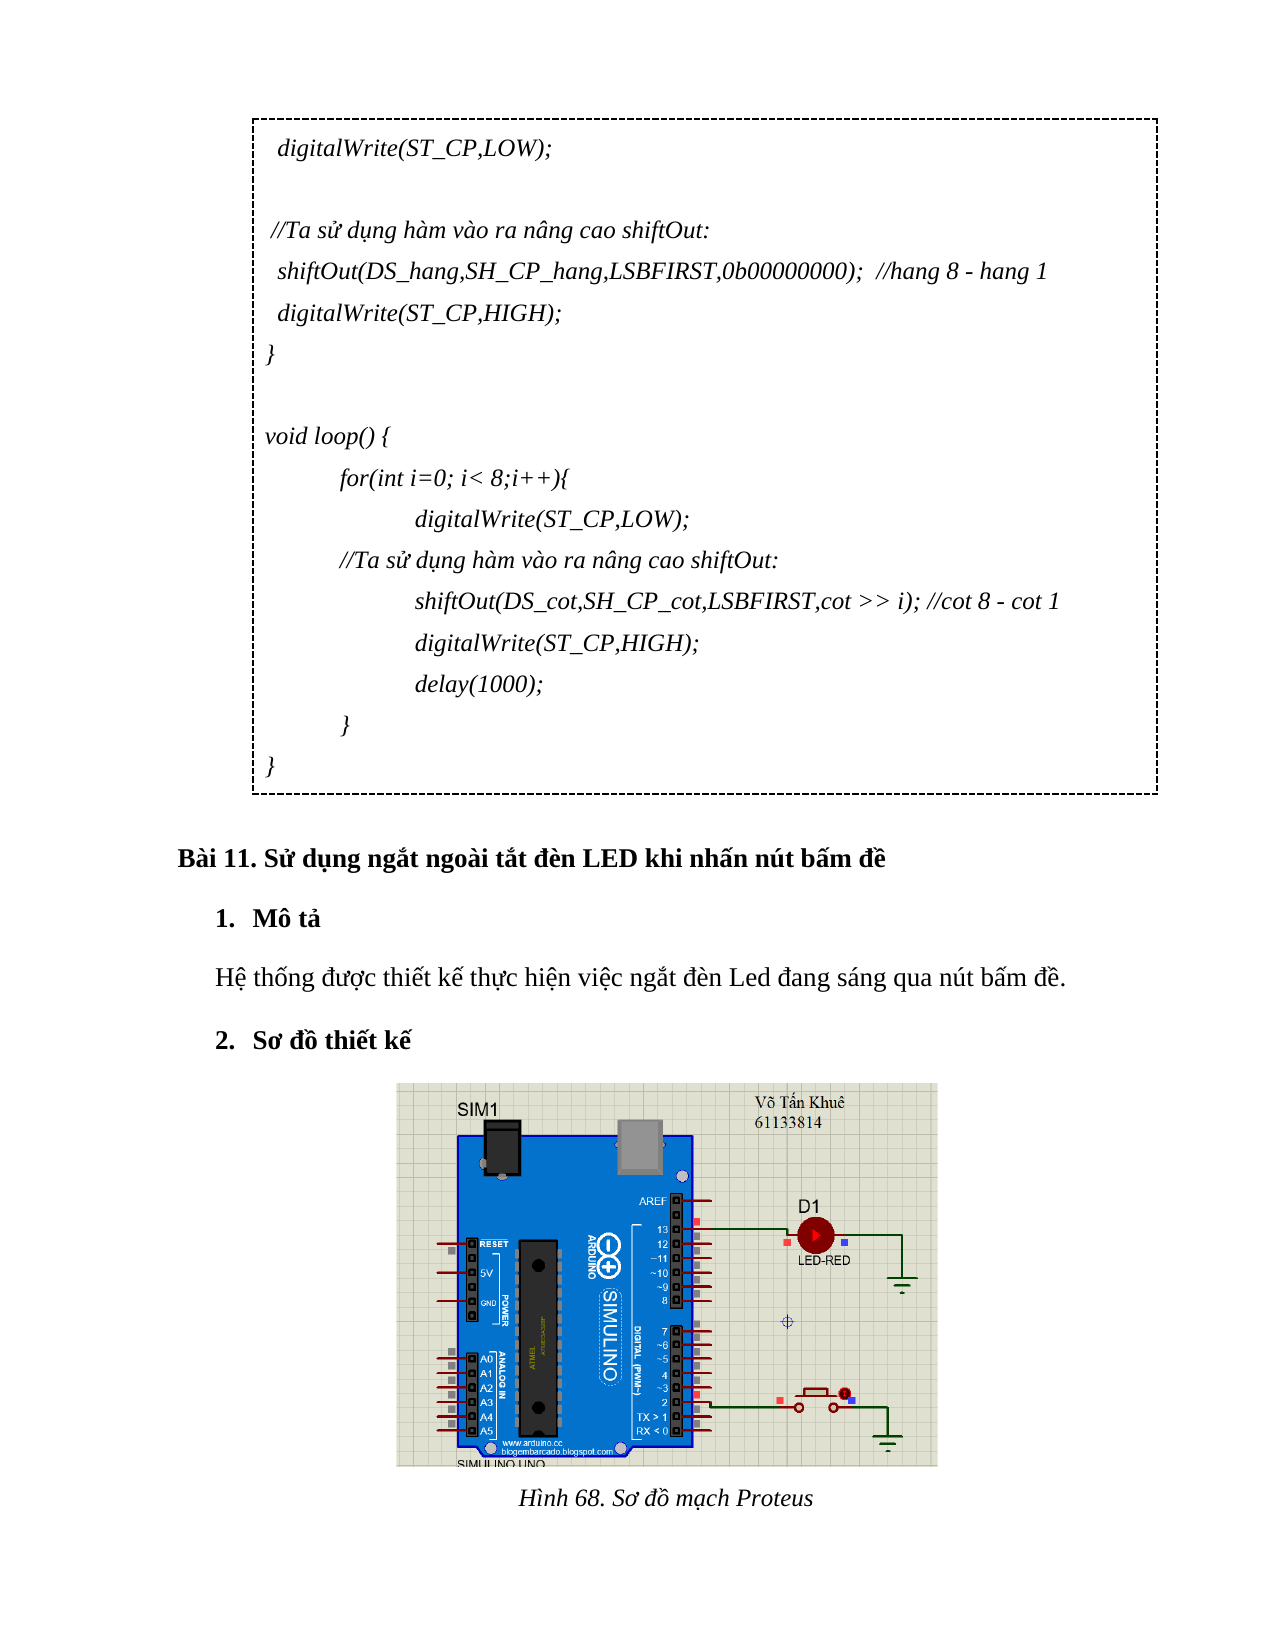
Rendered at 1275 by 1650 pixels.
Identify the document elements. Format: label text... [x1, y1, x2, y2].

subtitle Mô tả [215, 902, 1157, 933]
subtitle Sơ đồ thiết kế [215, 1024, 1157, 1055]
subtitle Bài 11. Sử dụng ngắt ngoài tắt đèn LED khi nhấn nút bấm đề [177, 843, 1157, 874]
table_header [253, 118, 1157, 793]
text Hệ thống được thiết kế thực hiện việc ngắt đèn Led đang sáng qua nút bấm đề. [177, 961, 1157, 992]
picture [396, 1083, 938, 1467]
